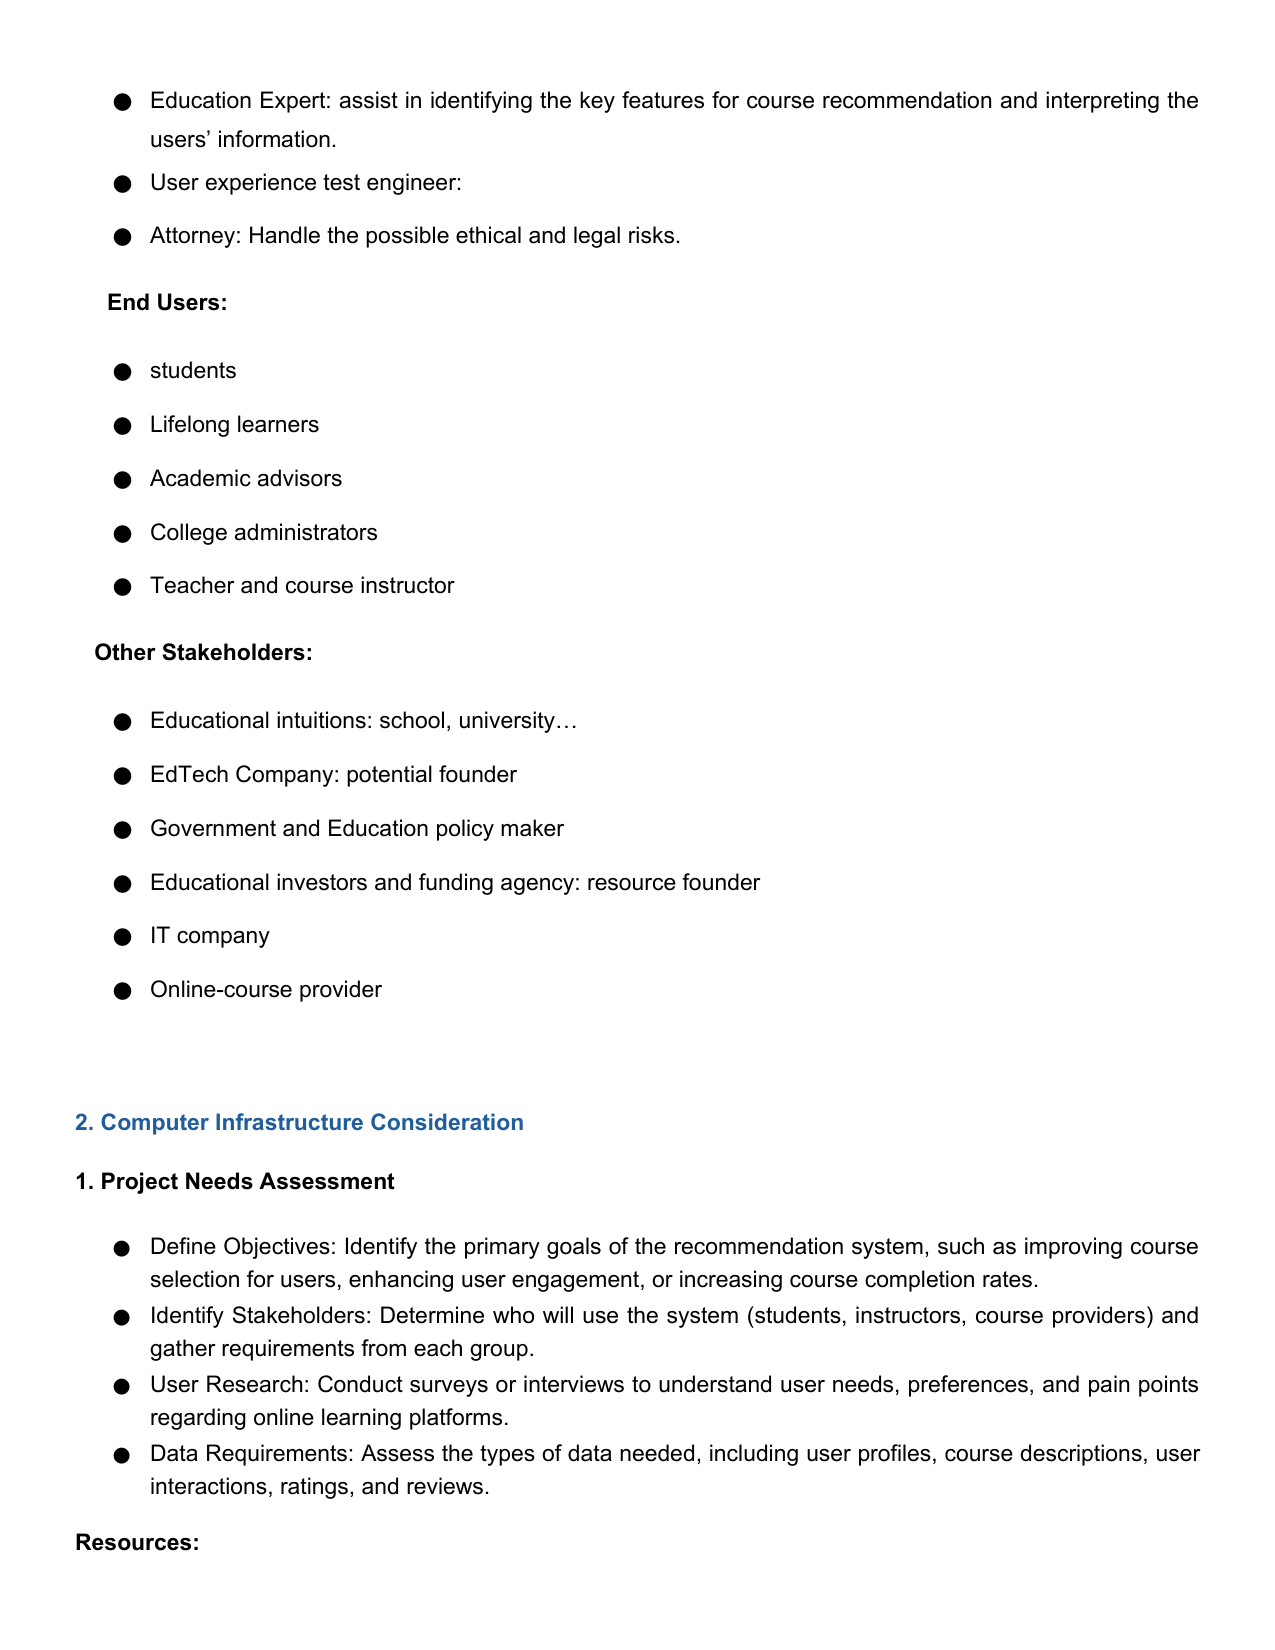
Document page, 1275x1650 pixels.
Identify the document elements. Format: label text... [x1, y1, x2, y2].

text Other Stakeholders: [75, 639, 1200, 665]
list students [112, 344, 1200, 391]
text 1. Project Needs Assessment [75, 1168, 1200, 1194]
text Resources: [75, 1529, 1200, 1555]
list Teacher and course instructor [112, 560, 1200, 607]
list EdTech Company: potential founder [112, 748, 1200, 795]
list Education Expert: assist in identifying the key features for course recommendation and interpreting the users’ information. [112, 75, 1200, 152]
list IT company [112, 910, 1200, 957]
list Educational intuitions: school, university… [112, 694, 1200, 741]
text End Users: [75, 289, 1200, 315]
list User experience test engineer: [112, 156, 1200, 203]
list Attorney: Handle the possible ethical and legal risks. [112, 210, 1200, 257]
text 2. Computer Infrastructure Consideration [75, 1108, 1200, 1135]
list Lifelong learners [112, 398, 1200, 445]
list Define Objectives: Identify the primary goals of the recommendation system, such as improving course selection for users, enhancing user engagement, or increasing course completion rates. [112, 1223, 1200, 1292]
list Government and Education policy maker [112, 802, 1200, 849]
list Online-course provider [112, 964, 1200, 1011]
list Identify Stakeholders: Determine who will use the system (students, instructors, course providers) and gather requirements from each group. [112, 1292, 1200, 1362]
list Educational investors and funding agency: resource founder [112, 856, 1200, 903]
list College administrators [112, 506, 1200, 553]
list User Research: Conduct surveys or interviews to understand user needs, preferences, and pain points regarding online learning platforms. [112, 1362, 1200, 1431]
list Academic advisors [112, 452, 1200, 499]
list Data Requirements: Assess the types of data needed, including user profiles, course descriptions, user interactions, ratings, and reviews. [112, 1431, 1200, 1500]
